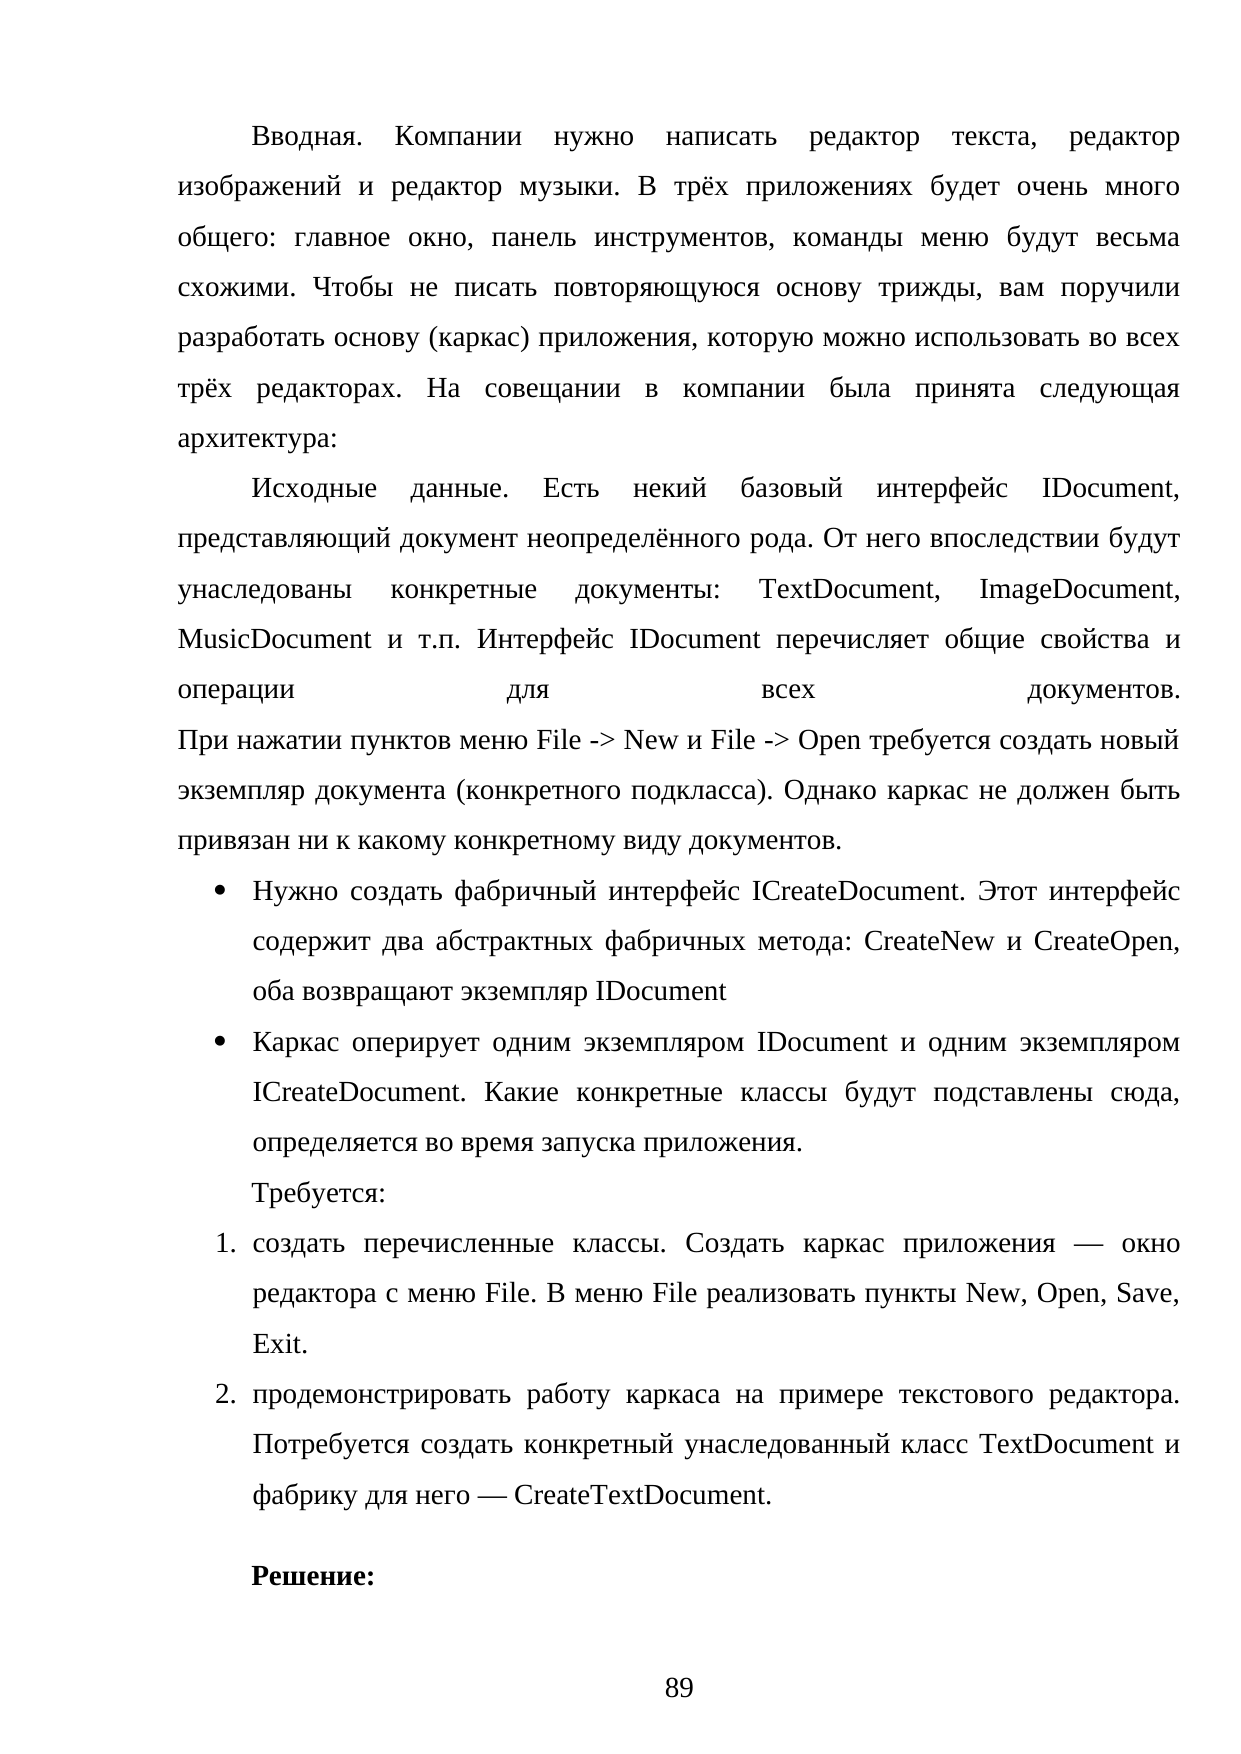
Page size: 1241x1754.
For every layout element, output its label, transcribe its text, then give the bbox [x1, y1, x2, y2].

text Решение: [177, 1558, 1181, 1592]
text Требуется: [177, 1175, 1181, 1208]
text Вводная. Компании нужно написать редактор текста, редактор изображений и редактор музыки. В трёх приложениях будет очень много общего: главное окно, панель инструментов, команды меню будут весьма схожими. Чтобы не писать повторяющуюся основу трижды, вам поручили разработать основу (каркас) приложения, которую можно использовать во всех трёх редакторах. На совещании в компании была принята следующая архитектура: [177, 118, 1181, 453]
list Каркас оперирует одним экземпляром IDocument и одним экземпляром ICreateDocument. Какие конкретные классы будут подставлены сюда, определяется во время запуска приложения. [215, 1024, 1181, 1158]
list продемонстрировать работу каркаса на примере текстового редактора. Потребуется создать конкретный унаследованный класс TextDocument и фабрику для него — CreateTextDocument. [215, 1376, 1181, 1510]
list Нужно создать фабричный интерфейс ICreateDocument. Этот интерфейс содержит два абстрактных фабричных метода: CreateNew и CreateOpen, оба возвращают экземпляр IDocument [215, 873, 1181, 1007]
list создать перечисленные классы. Создать каркас приложения — окно редактора с меню File. В меню File реализовать пункты New, Open, Save, Exit. [215, 1225, 1181, 1359]
text Исходные данные. Есть некий базовый интерфейс IDocument, представляющий документ неопределённого рода. От него впоследствии будут унаследованы конкретные документы: TextDocument, ImageDocument, MusicDocument и т.п. Интерфейс IDocument перечисляет общие свойства и операции для всех документов. При нажатии пунктов меню File -> New и File -> Open требуется создать новый экземпляр документа (конкретного подкласса). Однако каркас не должен быть привязан ни к какому конкретному виду документов. [177, 470, 1181, 856]
